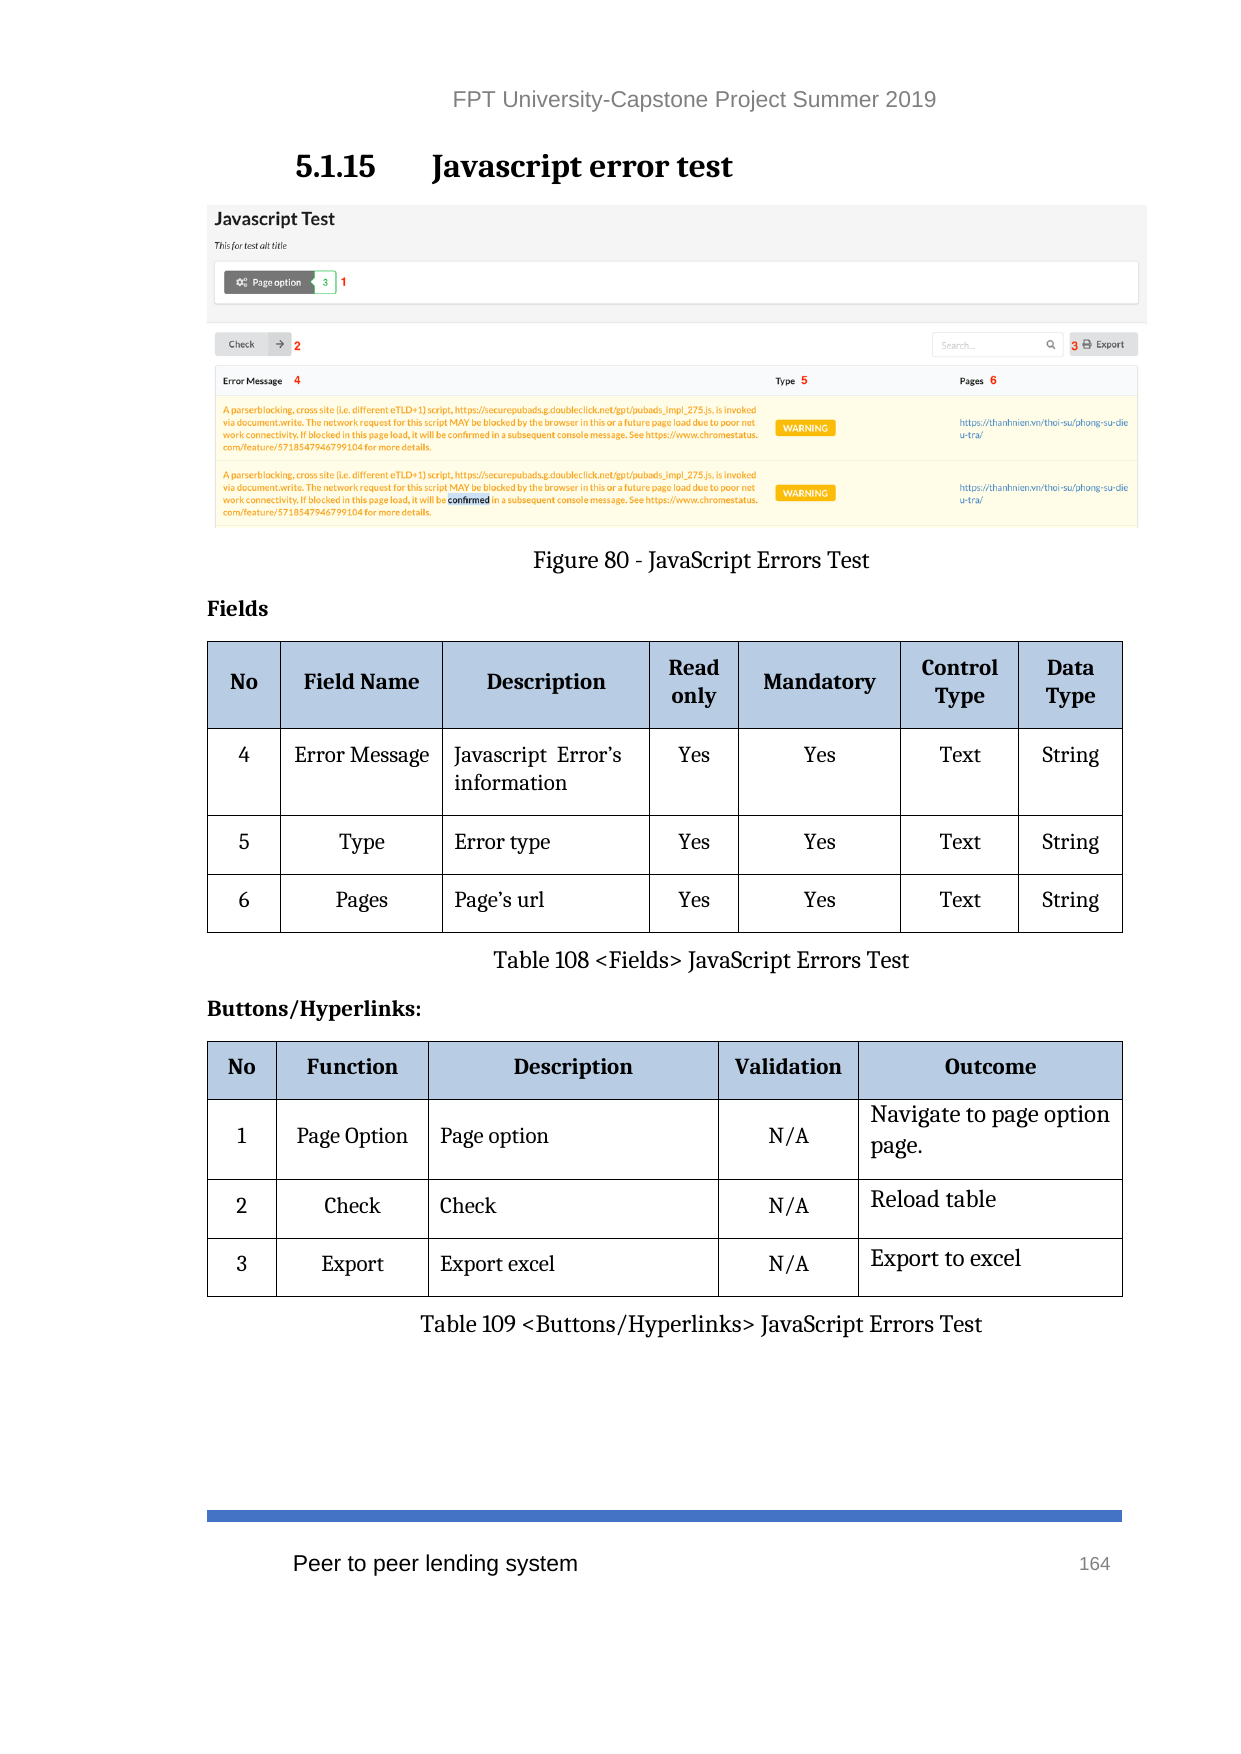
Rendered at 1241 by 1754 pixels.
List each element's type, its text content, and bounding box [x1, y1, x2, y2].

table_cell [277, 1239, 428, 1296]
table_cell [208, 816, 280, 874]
picture [206, 205, 1147, 528]
text Fields [207, 596, 1122, 622]
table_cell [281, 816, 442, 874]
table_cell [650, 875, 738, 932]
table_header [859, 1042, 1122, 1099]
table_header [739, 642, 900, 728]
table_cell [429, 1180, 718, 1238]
text Table 109 <Buttons/Hyperlinks> JavaScript Errors Test [207, 1310, 1122, 1338]
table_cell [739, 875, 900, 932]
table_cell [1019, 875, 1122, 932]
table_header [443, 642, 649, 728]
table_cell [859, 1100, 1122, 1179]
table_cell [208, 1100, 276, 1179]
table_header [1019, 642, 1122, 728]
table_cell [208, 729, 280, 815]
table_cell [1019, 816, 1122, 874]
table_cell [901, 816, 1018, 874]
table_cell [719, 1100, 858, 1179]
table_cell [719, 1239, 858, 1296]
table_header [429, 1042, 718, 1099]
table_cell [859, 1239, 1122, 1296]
text Figure 80 - JavaScript Errors Test [207, 546, 1122, 575]
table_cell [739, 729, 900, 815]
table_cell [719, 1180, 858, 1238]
text Buttons/Hyperlinks: [207, 995, 1122, 1022]
text Table 108 <Fields> JavaScript Errors Test [207, 946, 1122, 974]
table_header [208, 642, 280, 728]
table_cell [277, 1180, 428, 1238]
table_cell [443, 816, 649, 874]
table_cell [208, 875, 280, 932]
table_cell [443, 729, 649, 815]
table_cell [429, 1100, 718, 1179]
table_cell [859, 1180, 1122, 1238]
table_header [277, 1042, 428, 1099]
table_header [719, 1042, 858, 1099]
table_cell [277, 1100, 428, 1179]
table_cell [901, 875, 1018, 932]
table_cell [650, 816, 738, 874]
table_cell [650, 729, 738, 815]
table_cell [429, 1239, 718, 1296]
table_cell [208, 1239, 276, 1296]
subtitle Javascript error test [295, 148, 1122, 186]
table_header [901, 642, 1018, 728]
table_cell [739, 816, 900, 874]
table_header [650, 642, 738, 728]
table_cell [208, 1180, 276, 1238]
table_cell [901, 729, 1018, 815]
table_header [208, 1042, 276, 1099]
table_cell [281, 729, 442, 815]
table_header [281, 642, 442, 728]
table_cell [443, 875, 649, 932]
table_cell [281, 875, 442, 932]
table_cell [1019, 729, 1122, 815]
